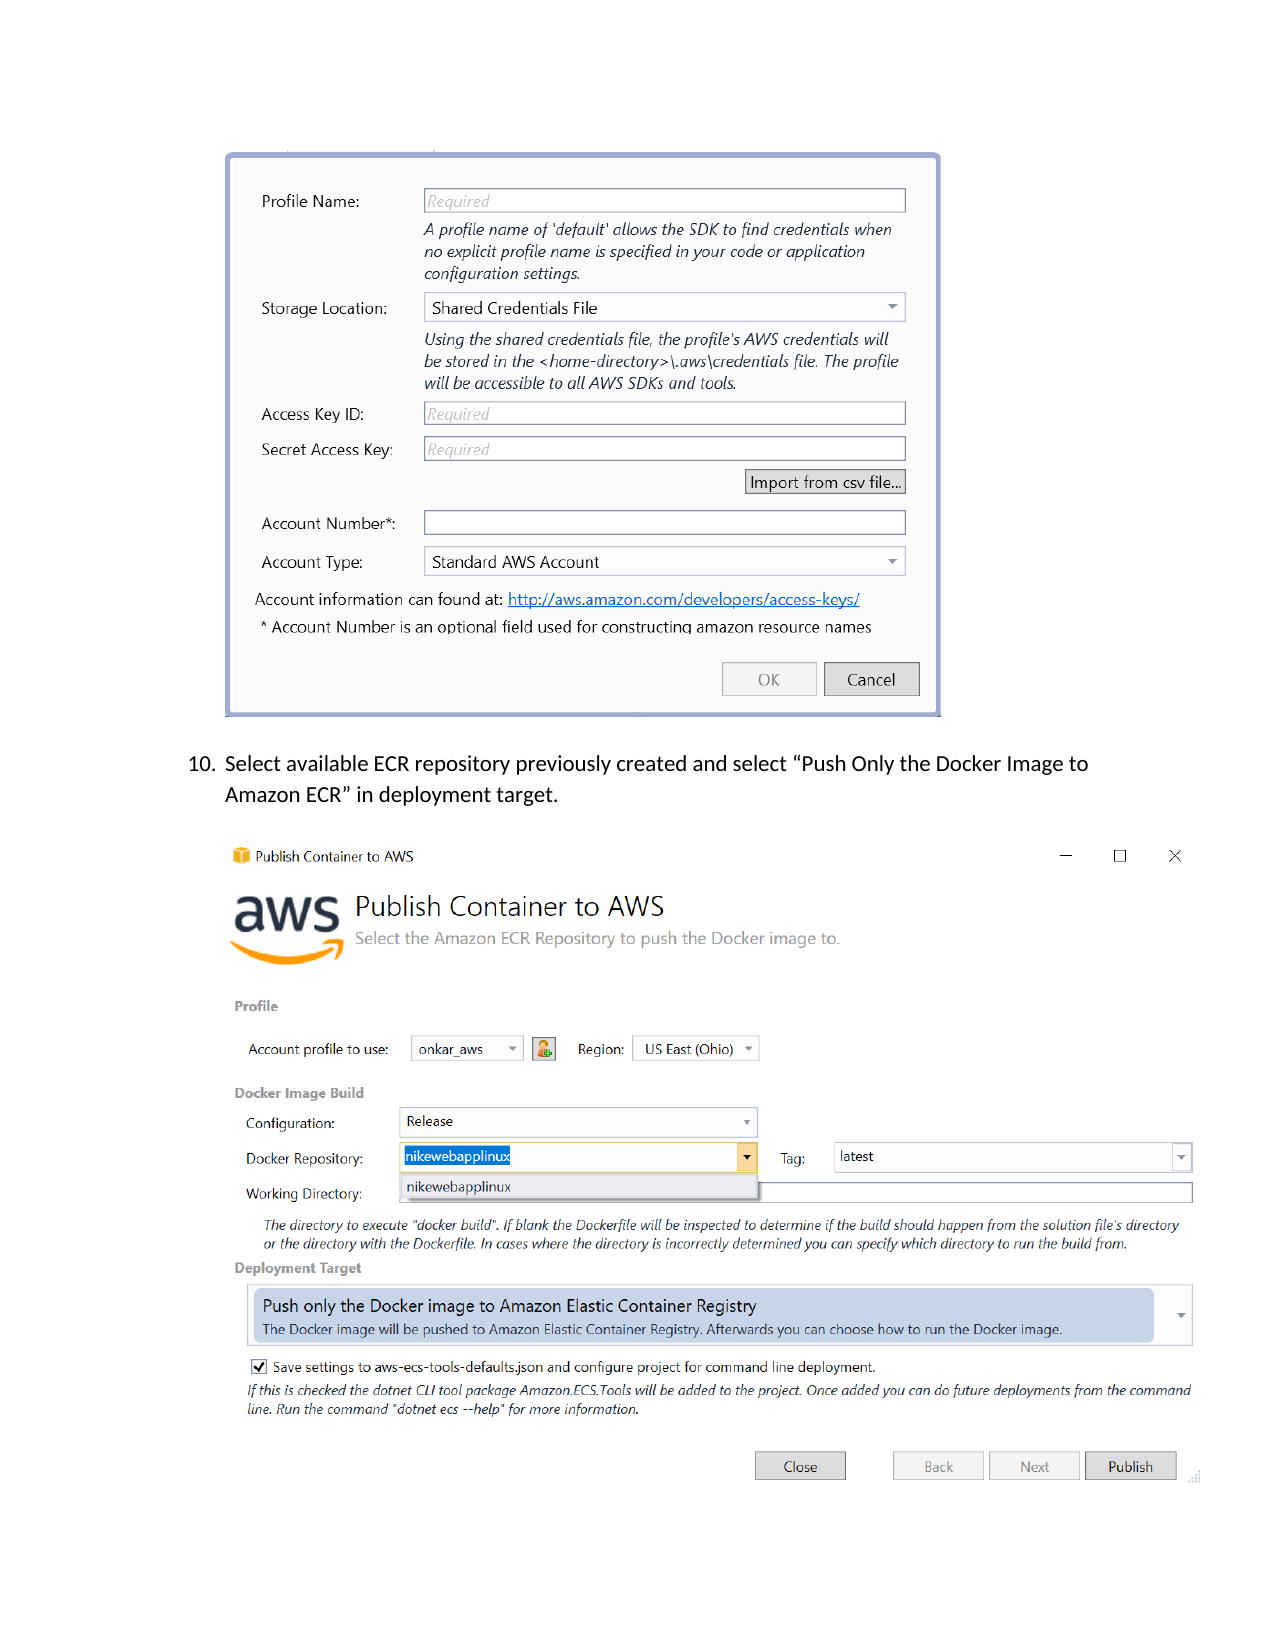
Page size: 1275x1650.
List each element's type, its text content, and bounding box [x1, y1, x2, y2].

picture [225, 150, 941, 717]
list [187, 150, 1125, 747]
picture [225, 840, 1200, 1483]
